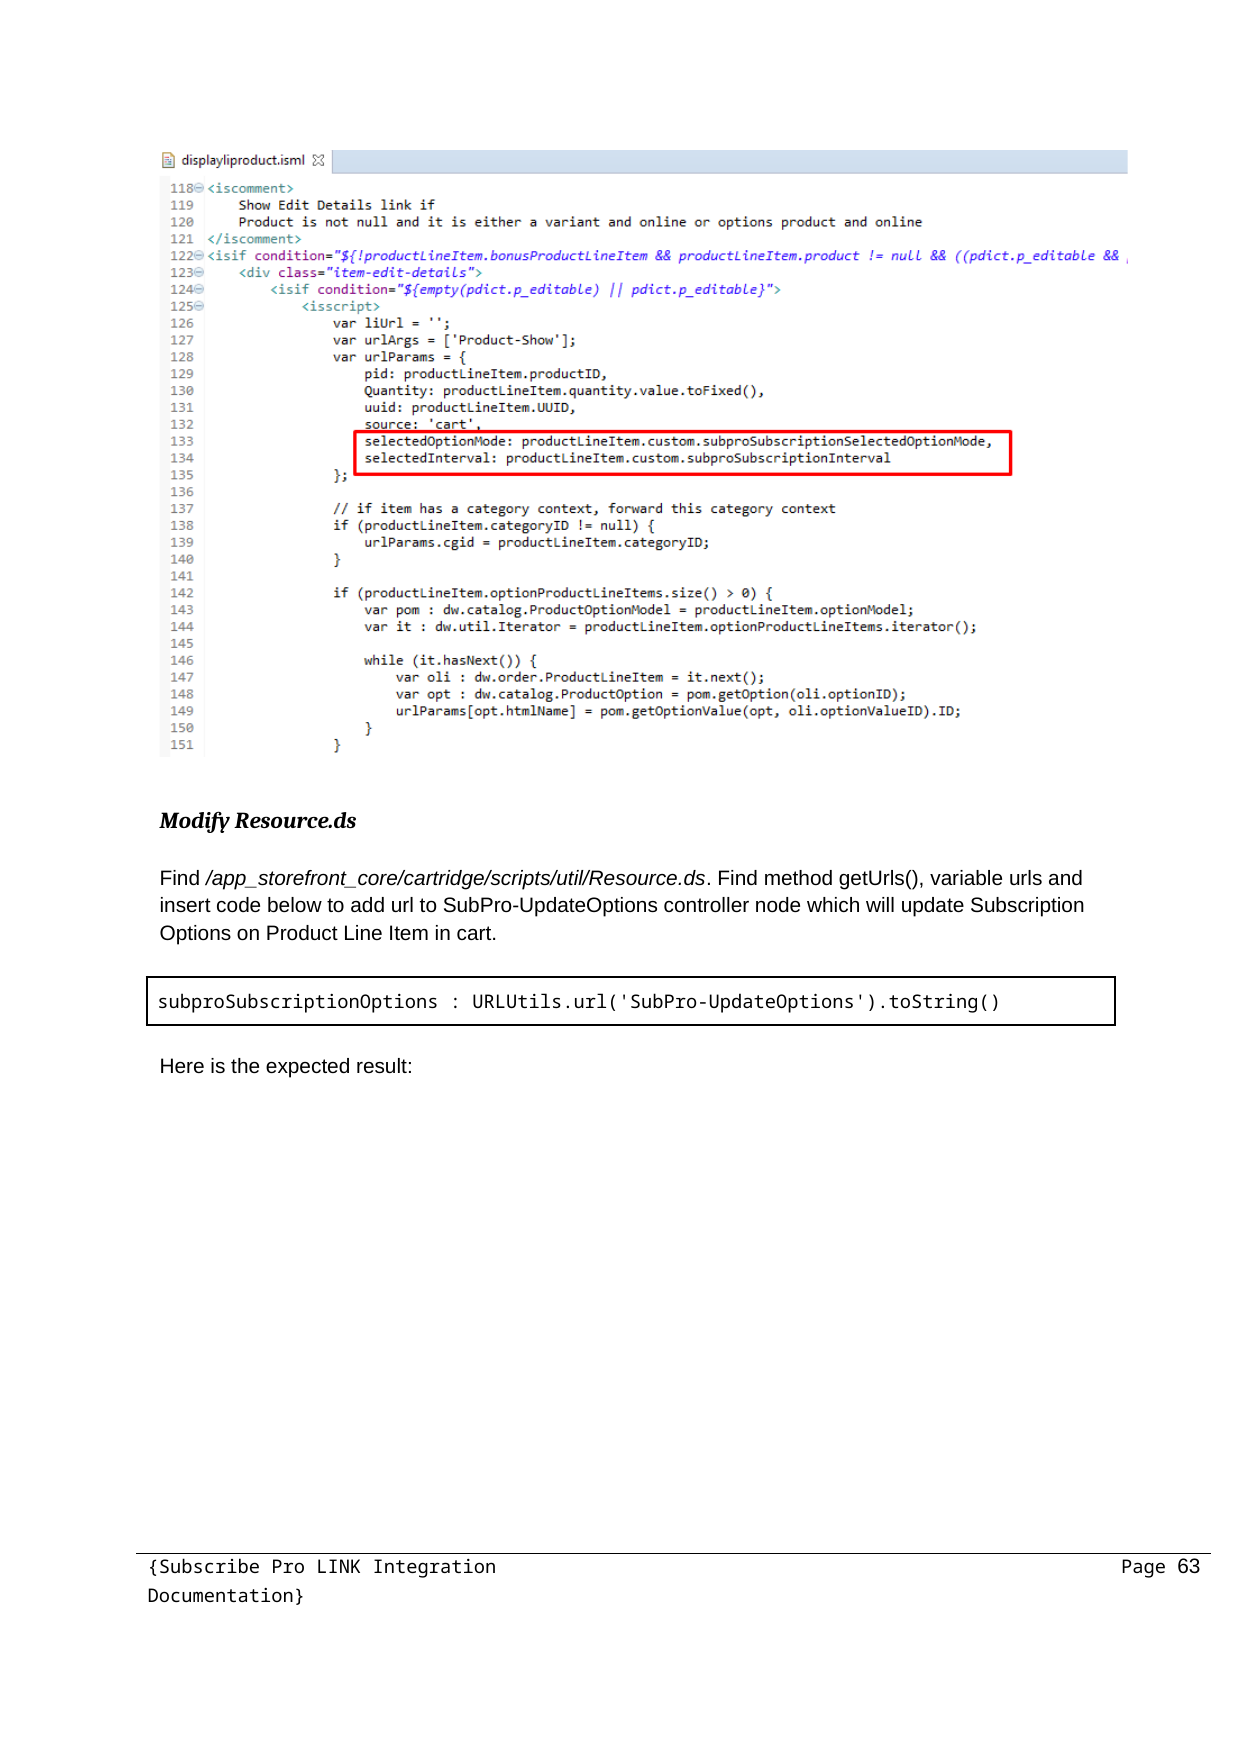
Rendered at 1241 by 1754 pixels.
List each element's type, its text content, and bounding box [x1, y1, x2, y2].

subtitle Modify Resource.ds [159, 808, 1128, 834]
text Here is the expected result: [159, 1054, 1128, 1078]
text Find /app_storefront_core/cartridge/scripts/util/Resource.ds. Find method getUrls(), variable urls and insert code below to add url to SubPro-UpdateOptions controller node which will update Subscription Options on Product Line Item in cart. [159, 866, 1128, 945]
table_header subproSubscriptionOptions : URLUtils.url('SubPro-UpdateOptions').toString() [148, 978, 1114, 1024]
picture [159, 150, 1128, 757]
